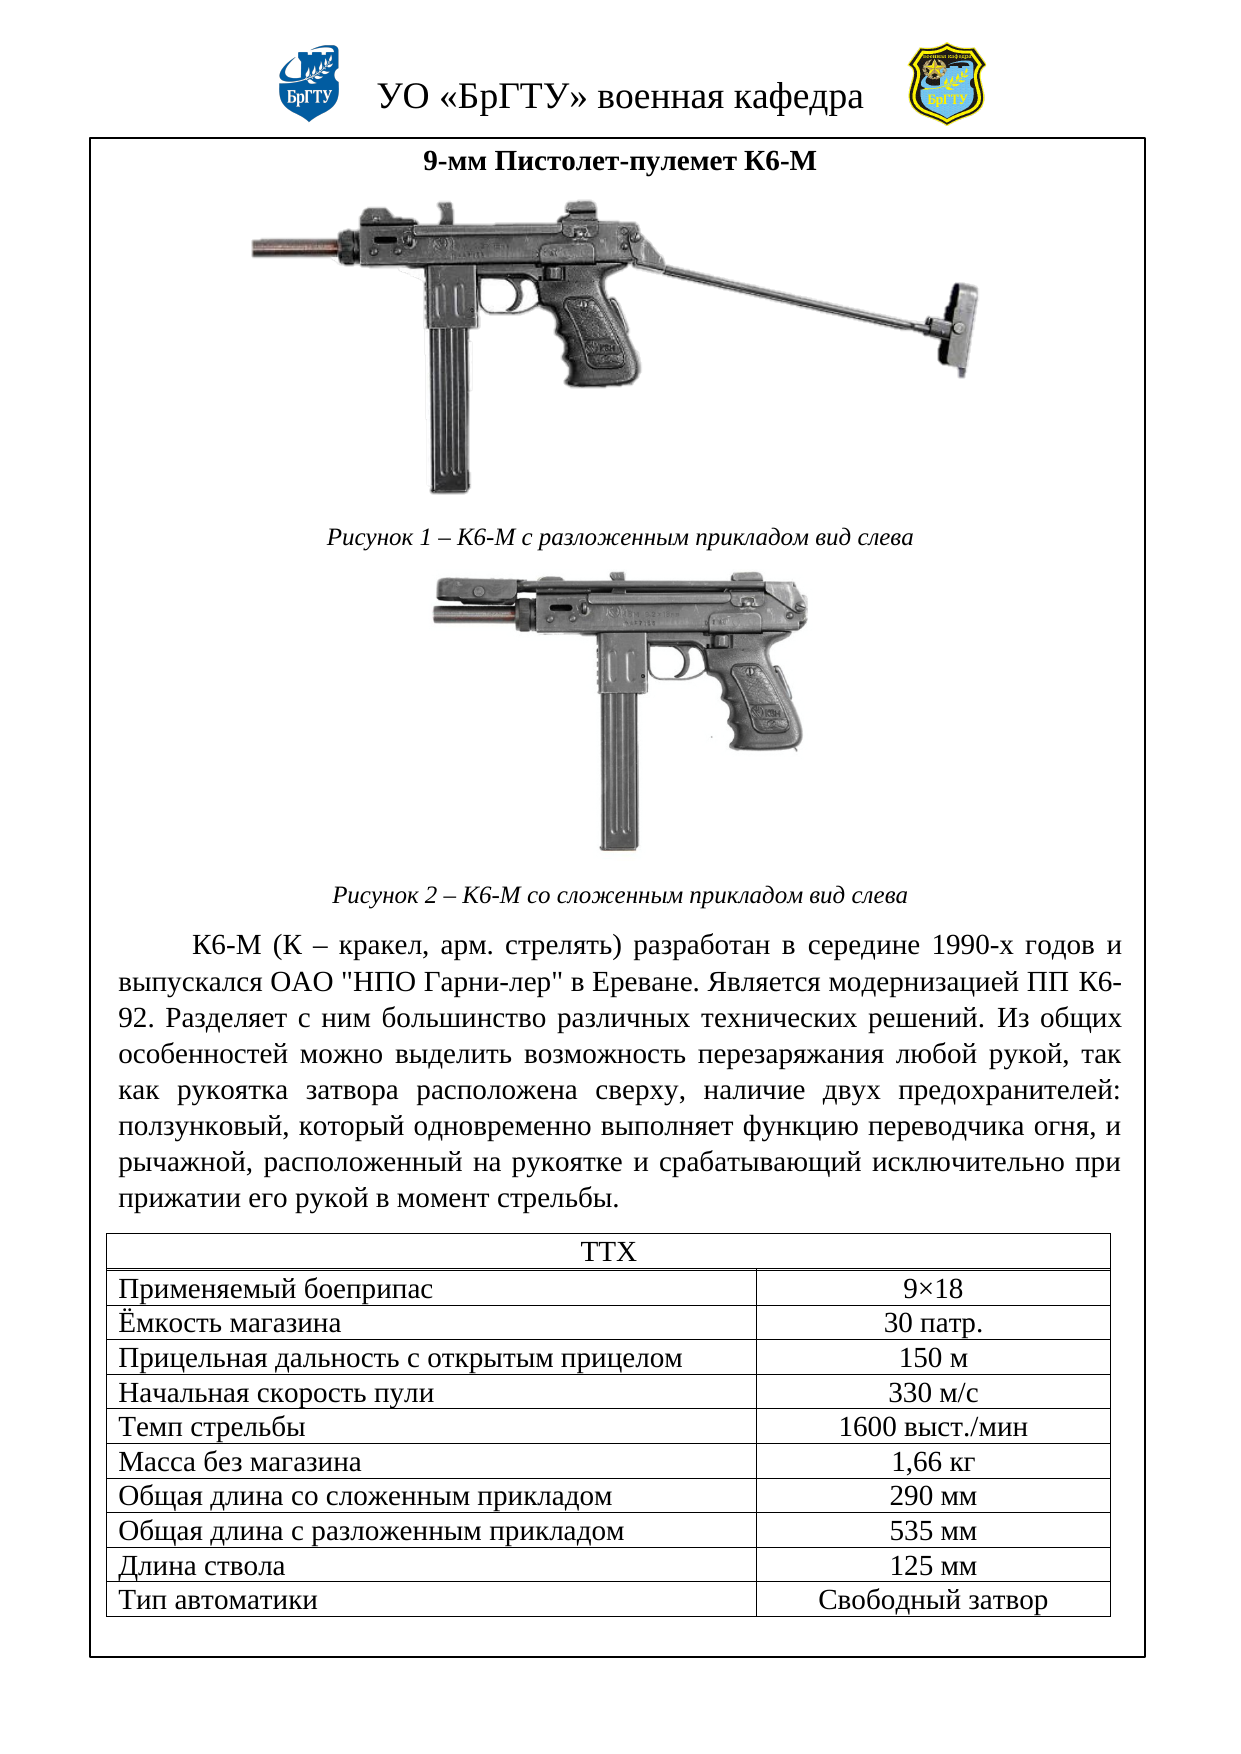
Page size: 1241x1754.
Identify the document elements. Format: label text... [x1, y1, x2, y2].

table_cell Ёмкость магазина [107, 1306, 756, 1339]
table_cell Тип автоматики [107, 1582, 756, 1616]
table_cell Общая длина со сложенным прикладом [107, 1479, 756, 1512]
table_cell Масса без магазина [107, 1444, 756, 1477]
picture [907, 42, 987, 126]
picture [270, 44, 348, 123]
text К6-М (К – кракел, арм. стрелять) разработан в середине 1990-х годов и выпускался ОАО "НПО Гарни-лер" в Ереване. Является модернизацией ПП К6-92. Разделяет с ним большинство различных технических решений. Из общих особенностей можно выделить возможность перезаряжания любой рукой, так как рукоятка затвора расположена сверху, наличие двух предохранителей: ползунковый, который одновременно выполняет функцию переводчика огня, и рычажной, расположенный на рукоятке и срабатывающий исключительно при прижатии его рукой в момент стрельбы. [118, 927, 1122, 1214]
table_header ТТХ [107, 1234, 1110, 1268]
text Рисунок 1 – К6-М с разложенным прикладом вид слева [118, 522, 1122, 550]
picture [237, 196, 1003, 503]
table_cell Длина ствола [107, 1548, 756, 1581]
table_cell 1,66 кг [757, 1444, 1110, 1477]
table_cell Применяемый боеприпас [107, 1271, 756, 1304]
table_cell 330 м/с [757, 1375, 1110, 1408]
table_cell 150 м [757, 1340, 1110, 1374]
picture [415, 569, 825, 861]
table_cell 290 мм [757, 1479, 1110, 1512]
text 9-мм Пистолет-пулемет К6-М [118, 143, 1122, 177]
table_cell 30 патр. [757, 1306, 1110, 1339]
table_cell Общая длина с разложенным прикладом [107, 1513, 756, 1547]
table_cell Начальная скорость пули [107, 1375, 756, 1408]
table_cell Свободный затвор [757, 1582, 1110, 1616]
table_cell 1600 выст./мин [757, 1409, 1110, 1443]
table_cell Прицельная дальность с открытым прицелом [107, 1340, 756, 1374]
table_cell 125 мм [757, 1548, 1110, 1581]
text Рисунок 2 – К6-М со сложенным прикладом вид слева [118, 880, 1122, 908]
table_cell 9×18 [757, 1271, 1110, 1304]
table_cell 535 мм [757, 1513, 1110, 1547]
table_cell Темп стрельбы [107, 1409, 756, 1443]
